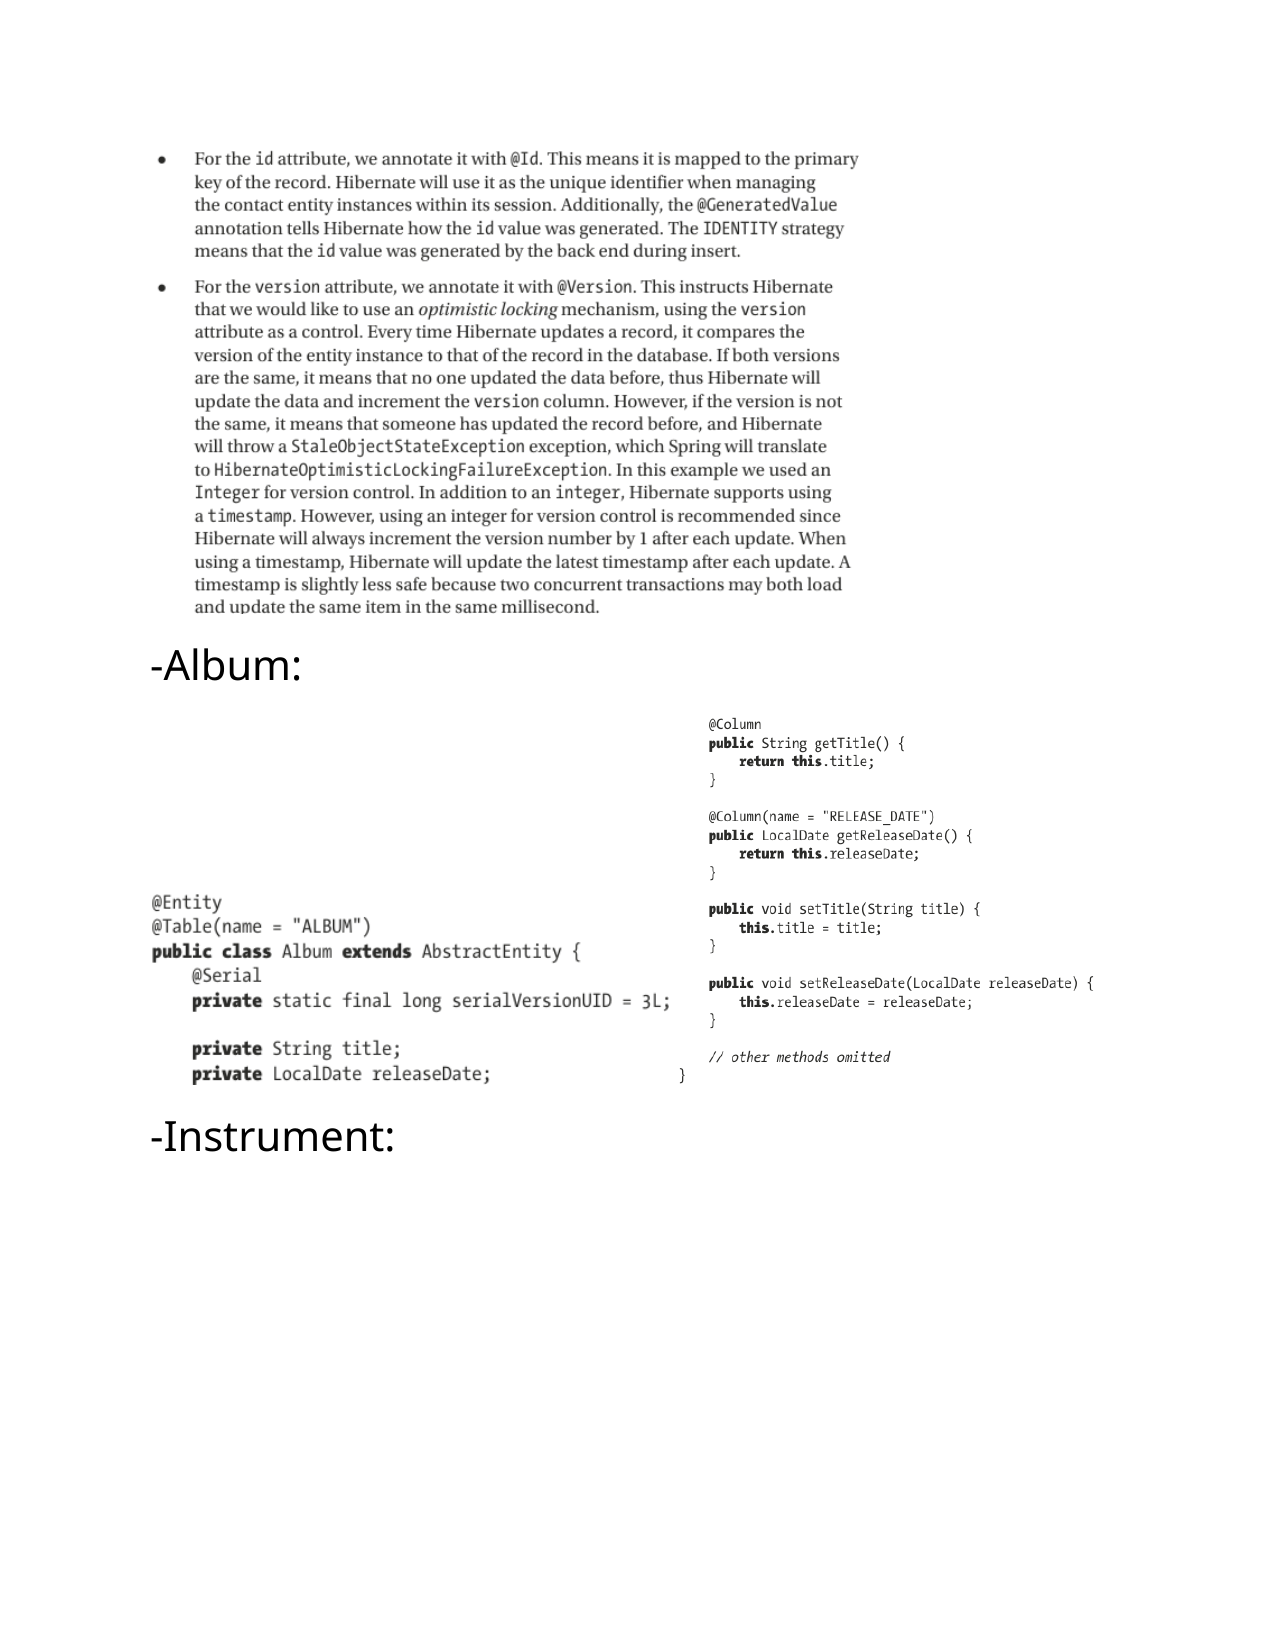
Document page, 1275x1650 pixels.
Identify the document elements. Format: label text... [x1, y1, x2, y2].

text -Instrument: [150, 1107, 1125, 1163]
picture [675, 717, 1094, 1085]
picture [150, 150, 859, 614]
picture [150, 892, 669, 1085]
text -Album: [150, 635, 1125, 692]
